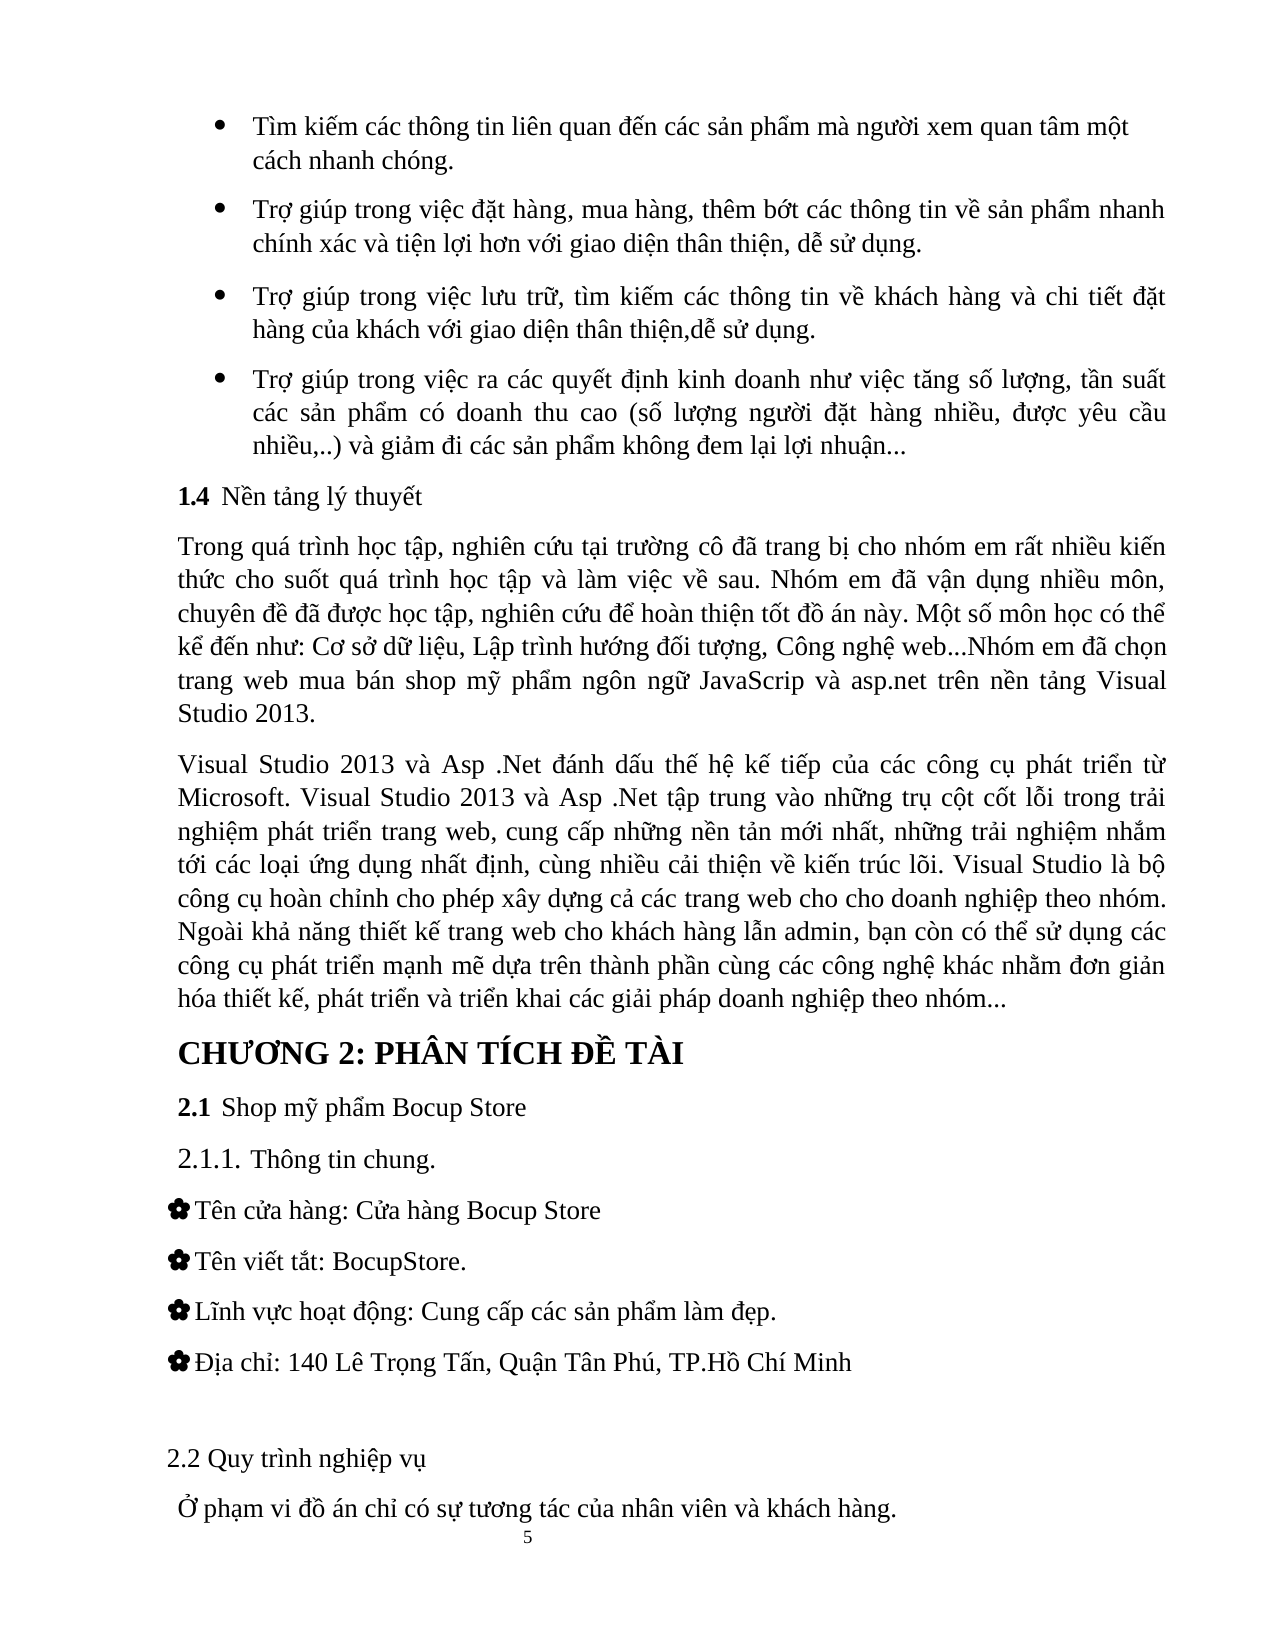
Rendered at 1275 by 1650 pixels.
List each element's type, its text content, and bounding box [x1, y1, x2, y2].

subtitle Shop mỹ phẩm Bocup Store [177, 1091, 1179, 1122]
list Trợ giúp trong việc đặt hàng, mua hàng, thêm bớt các thông tin về sản phẩm nhanh chính xác và tiện lợi hơn với giao diện thân thiện, dễ sử dụng. [215, 194, 1166, 258]
list Trợ giúp trong việc ra các quyết định kinh doanh như việc tăng số lượng, tần suất các sản phẩm có doanh thu cao (số lượng người đặt hàng nhiều, được yêu cầu nhiều,..) và giảm đi các sản phẩm không đem lại lợi nhuận... [215, 363, 1167, 461]
list Tên viết tắt: BocupStore. [167, 1245, 1179, 1276]
subtitle CHƯƠNG 2: PHÂN TÍCH ĐỀ TÀI [177, 1033, 1179, 1071]
text Visual Studio 2013 và Asp .Net đánh dấu thế hệ kế tiếp của các công cụ phát triển từ Microsoft. Visual Studio 2013 và Asp .Net tập trung vào những trụ cột cốt lỗi trong trải nghiệm phát triển trang web, cung cấp những nền tản mới nhất, những trải nghiệm nhắm tới các loại ứng dụng nhất định, cùng nhiều cải thiện về kiến trúc lõi. Visual Studio là bộ công cụ hoàn chỉnh cho phép xây dựng cả các trang web cho cho doanh nghiệp theo nhóm. Ngoài khả năng thiết kế trang web cho khách hàng lẫn admin, bạn còn có thể sử dụng các công cụ phát triển mạnh mẽ dựa trên thành phần cùng các công nghệ khác nhằm đơn giản hóa thiết kế, phát triển và triển khai các giải pháp doanh nghiệp theo nhóm... [177, 748, 1167, 1014]
text Ở phạm vi đồ án chỉ có sự tương tác của nhân viên và khách hàng. [177, 1492, 1179, 1523]
list Thông tin chung. [177, 1141, 1179, 1175]
subtitle Nền tảng lý thuyết [177, 480, 1179, 511]
list Lĩnh vực hoạt động: Cung cấp các sản phẩm làm đẹp. [167, 1295, 1179, 1326]
list Tìm kiếm các thông tin liên quan đến các sản phẩm mà người xem quan tâm một cách nhanh chóng. [215, 110, 1166, 175]
list Tên cửa hàng: Cửa hàng Bocup Store [167, 1194, 1179, 1225]
list Địa chỉ: 140 Lê Trọng Tấn, Quận Tân Phú, TP.Hồ Chí Minh [167, 1346, 1179, 1377]
list Trợ giúp trong việc lưu trữ, tìm kiếm các thông tin về khách hàng và chi tiết đặt hàng của khách với giao diện thân thiện,dễ sử dụng. [215, 280, 1166, 344]
text Trong quá trình học tập, nghiên cứu tại trường cô đã trang bị cho nhóm em rất nhiều kiến thức cho suốt quá trình học tập và làm việc về sau. Nhóm em đã vận dụng nhiều môn, chuyên đề đã được học tập, nghiên cứu để hoàn thiện tốt đồ án này. Một số môn học có thể kể đến như: Cơ sở dữ liệu, Lập trình hướng đối tượng, Công nghệ web...Nhóm em đã chọn trang web mua bán shop mỹ phẩm ngôn ngữ JavaScrip và asp.net trên nền tảng Visual Studio 2013. [177, 530, 1167, 729]
subtitle 2.2 Quy trình nghiệp vụ [167, 1442, 1179, 1473]
